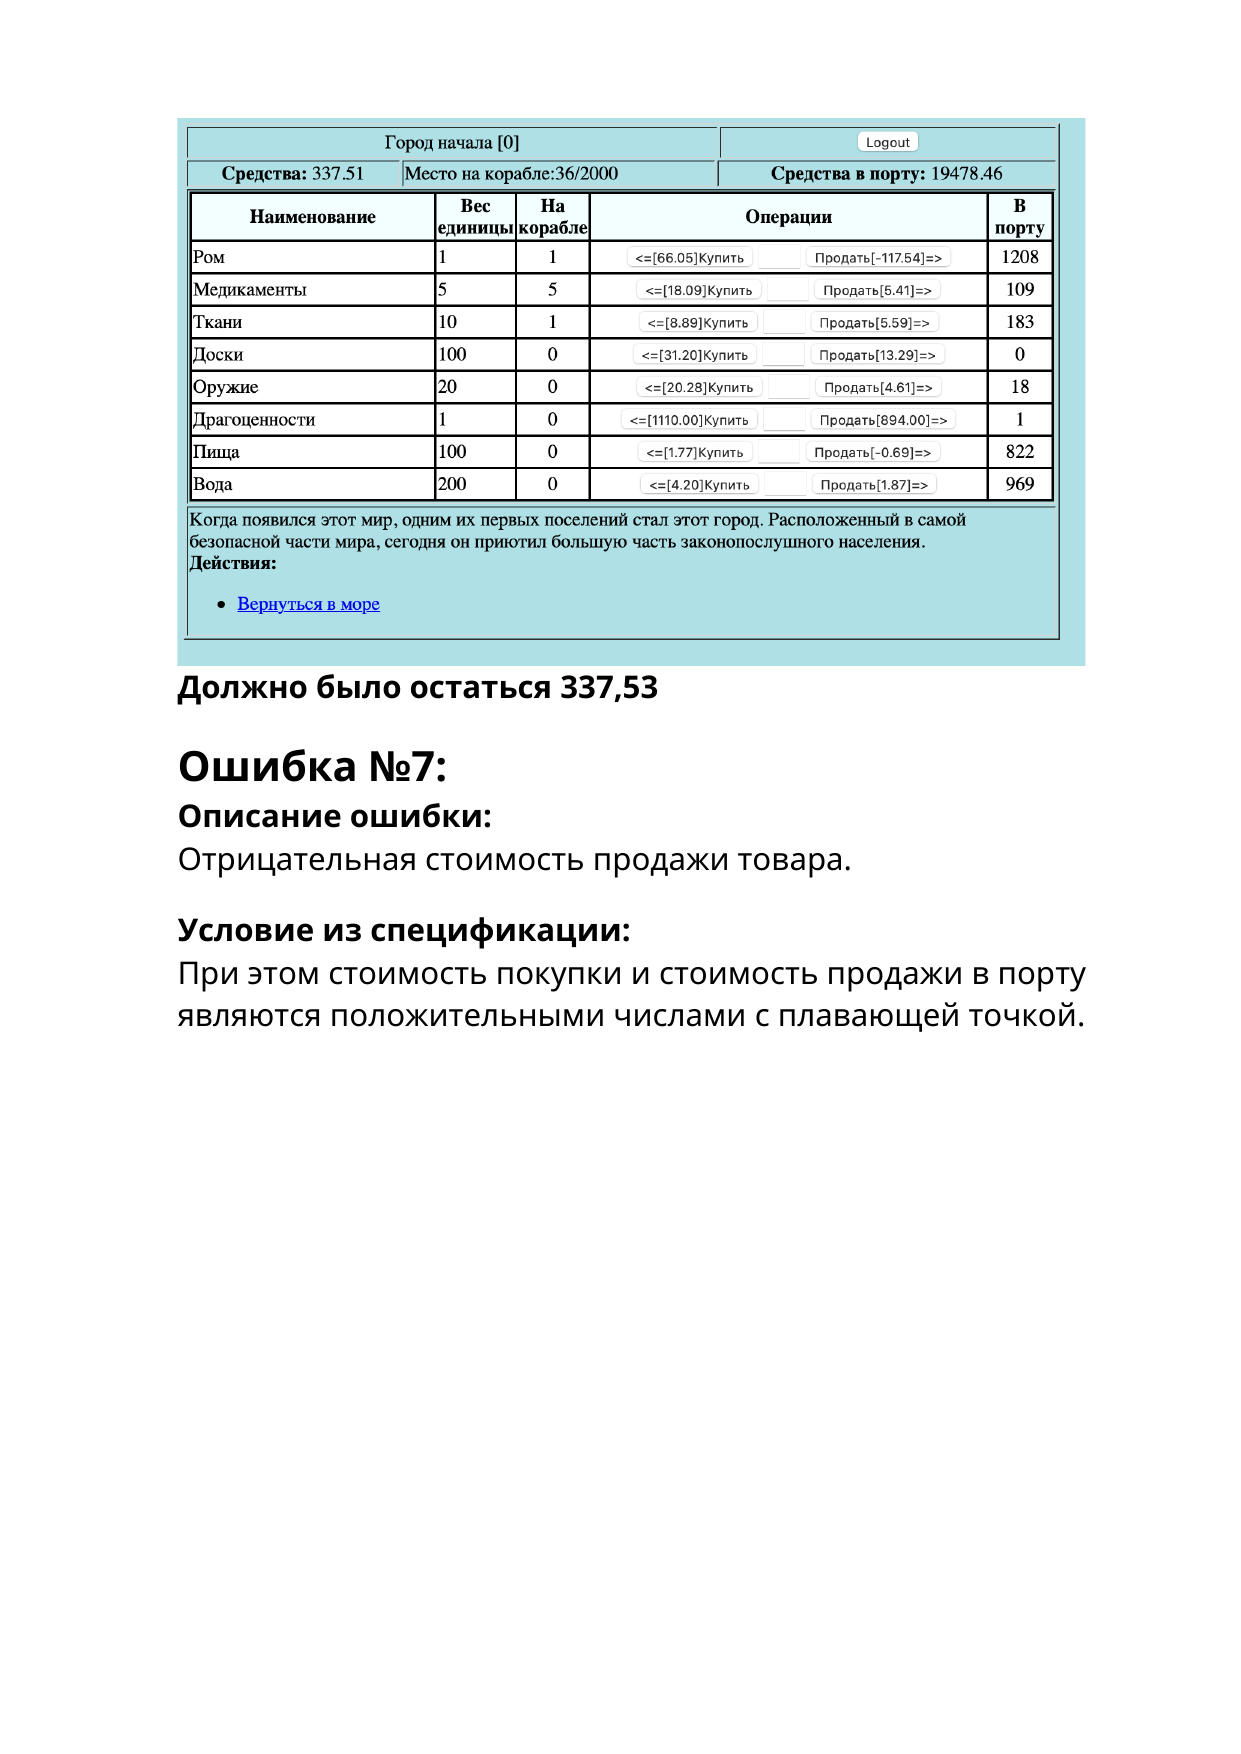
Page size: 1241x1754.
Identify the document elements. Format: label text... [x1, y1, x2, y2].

picture [177, 118, 1086, 666]
text Условие из спецификации: При этом стоимость покупки и стоимость продажи в порту являются положительными числами с плавающей точкой. [177, 908, 1152, 1036]
text Ошибка №7: Описание ошибки: Отрицательная стоимость продажи товара. [177, 737, 1152, 879]
